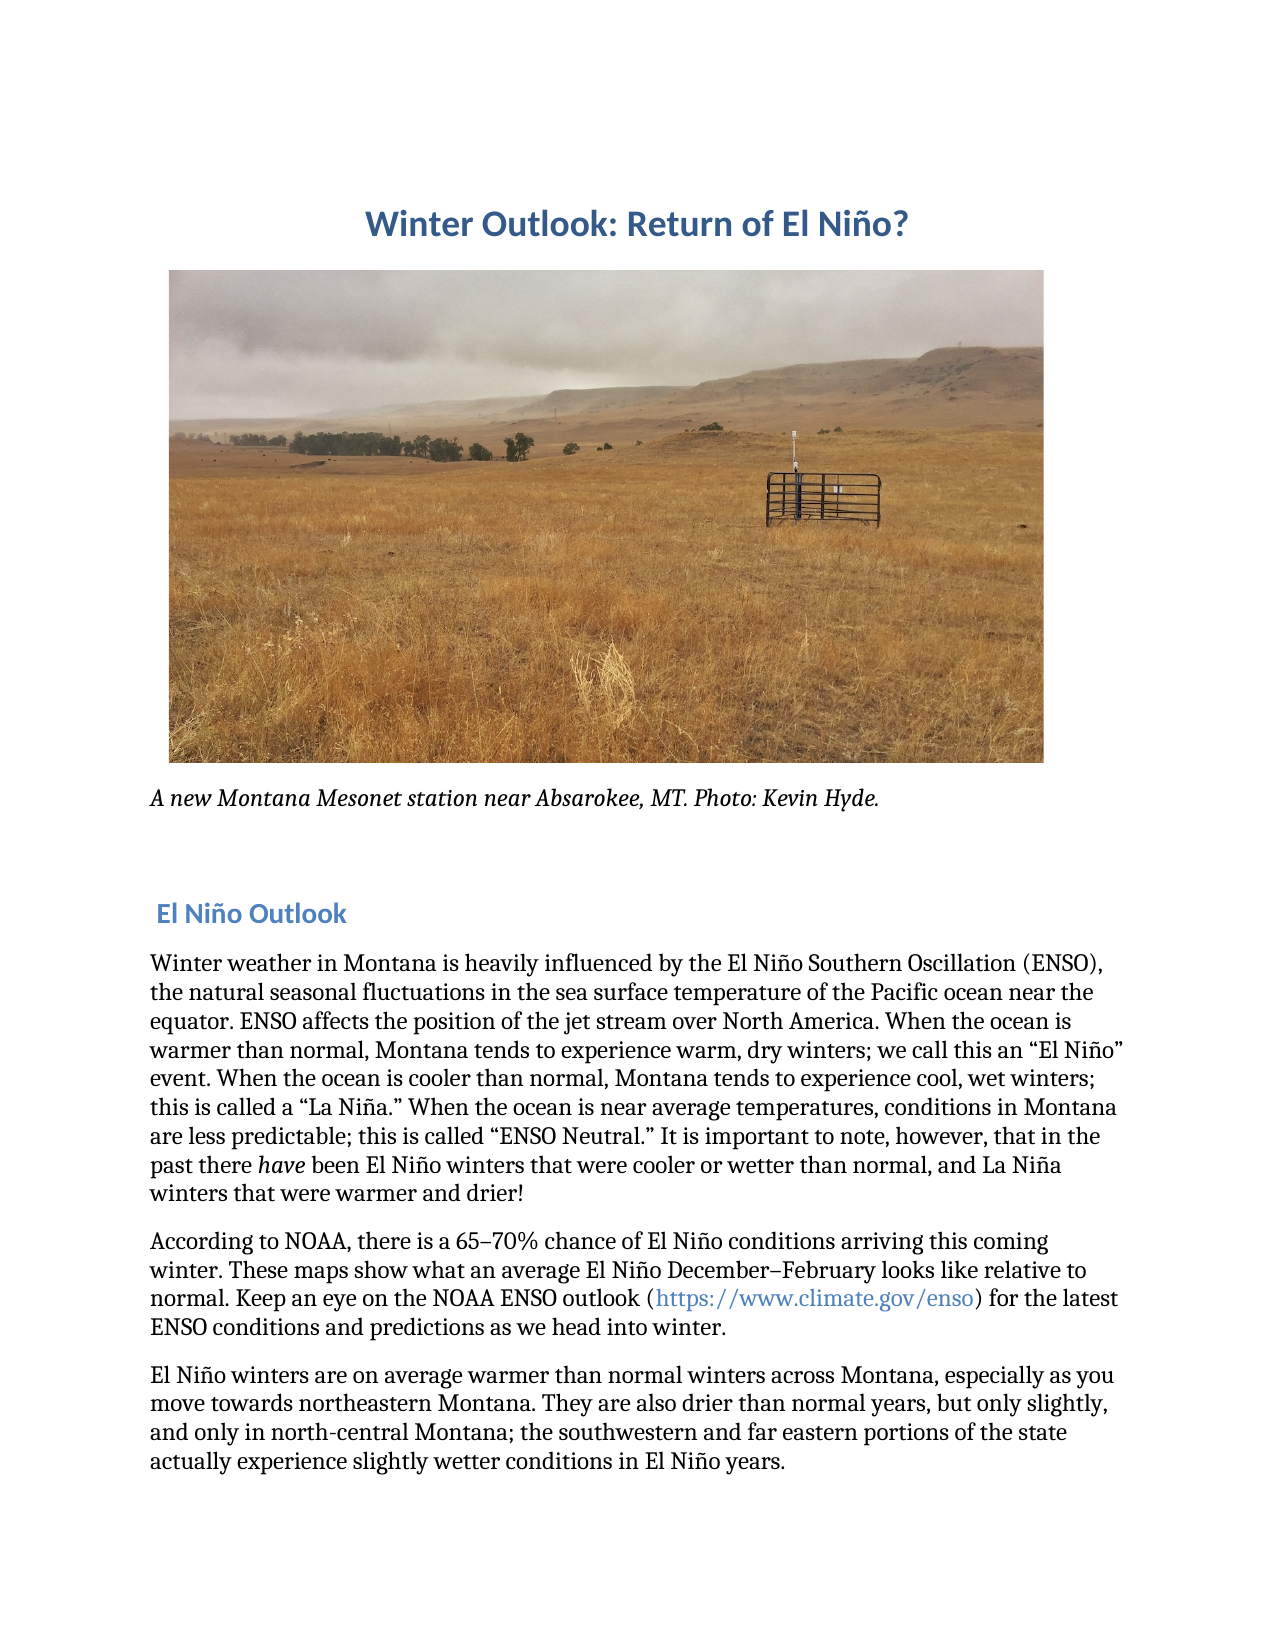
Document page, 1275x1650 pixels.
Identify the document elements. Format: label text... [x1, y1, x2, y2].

subtitle El Niño Outlook [150, 895, 1125, 931]
text A new Montana Mesonet station near Absarokee, MT. Photo: Kevin Hyde. [150, 784, 1125, 813]
text According to NOAA, there is a 65–70% chance of El Niño conditions arriving this coming winter. These maps show what an average El Niño December–February looks like relative to normal. Keep an eye on the NOAA ENSO outlook (https://www.climate.gov/enso) for the latest ENSO conditions and predictions as we head into winter. [150, 1227, 1125, 1342]
title Winter Outlook: Return of El Niño? [150, 200, 1125, 246]
text El Niño winters are on average warmer than normal winters across Montana, especially as you move towards northeastern Montana. They are also drier than normal years, but only slightly, and only in north-central Montana; the southwestern and far eastern portions of the state actually experience slightly wetter conditions in El Niño years. [150, 1361, 1125, 1476]
picture [168, 270, 1044, 763]
text Winter weather in Montana is heavily influenced by the El Niño Southern Oscillation (ENSO), the natural seasonal fluctuations in the sea surface temperature of the Pacific ocean near the equator. ENSO affects the position of the jet stream over North America. When the ocean is warmer than normal, Montana tends to experience warm, dry winters; we call this an “El Niño” event. When the ocean is cooler than normal, Montana tends to experience cool, wet winters; this is called a “La Niña.” When the ocean is near average temperatures, conditions in Montana are less predictable; this is called “ENSO Neutral.” It is important to note, however, that in the past there have been El Niño winters that were cooler or wetter than normal, and La Niña winters that were warmer and drier! [150, 949, 1125, 1208]
